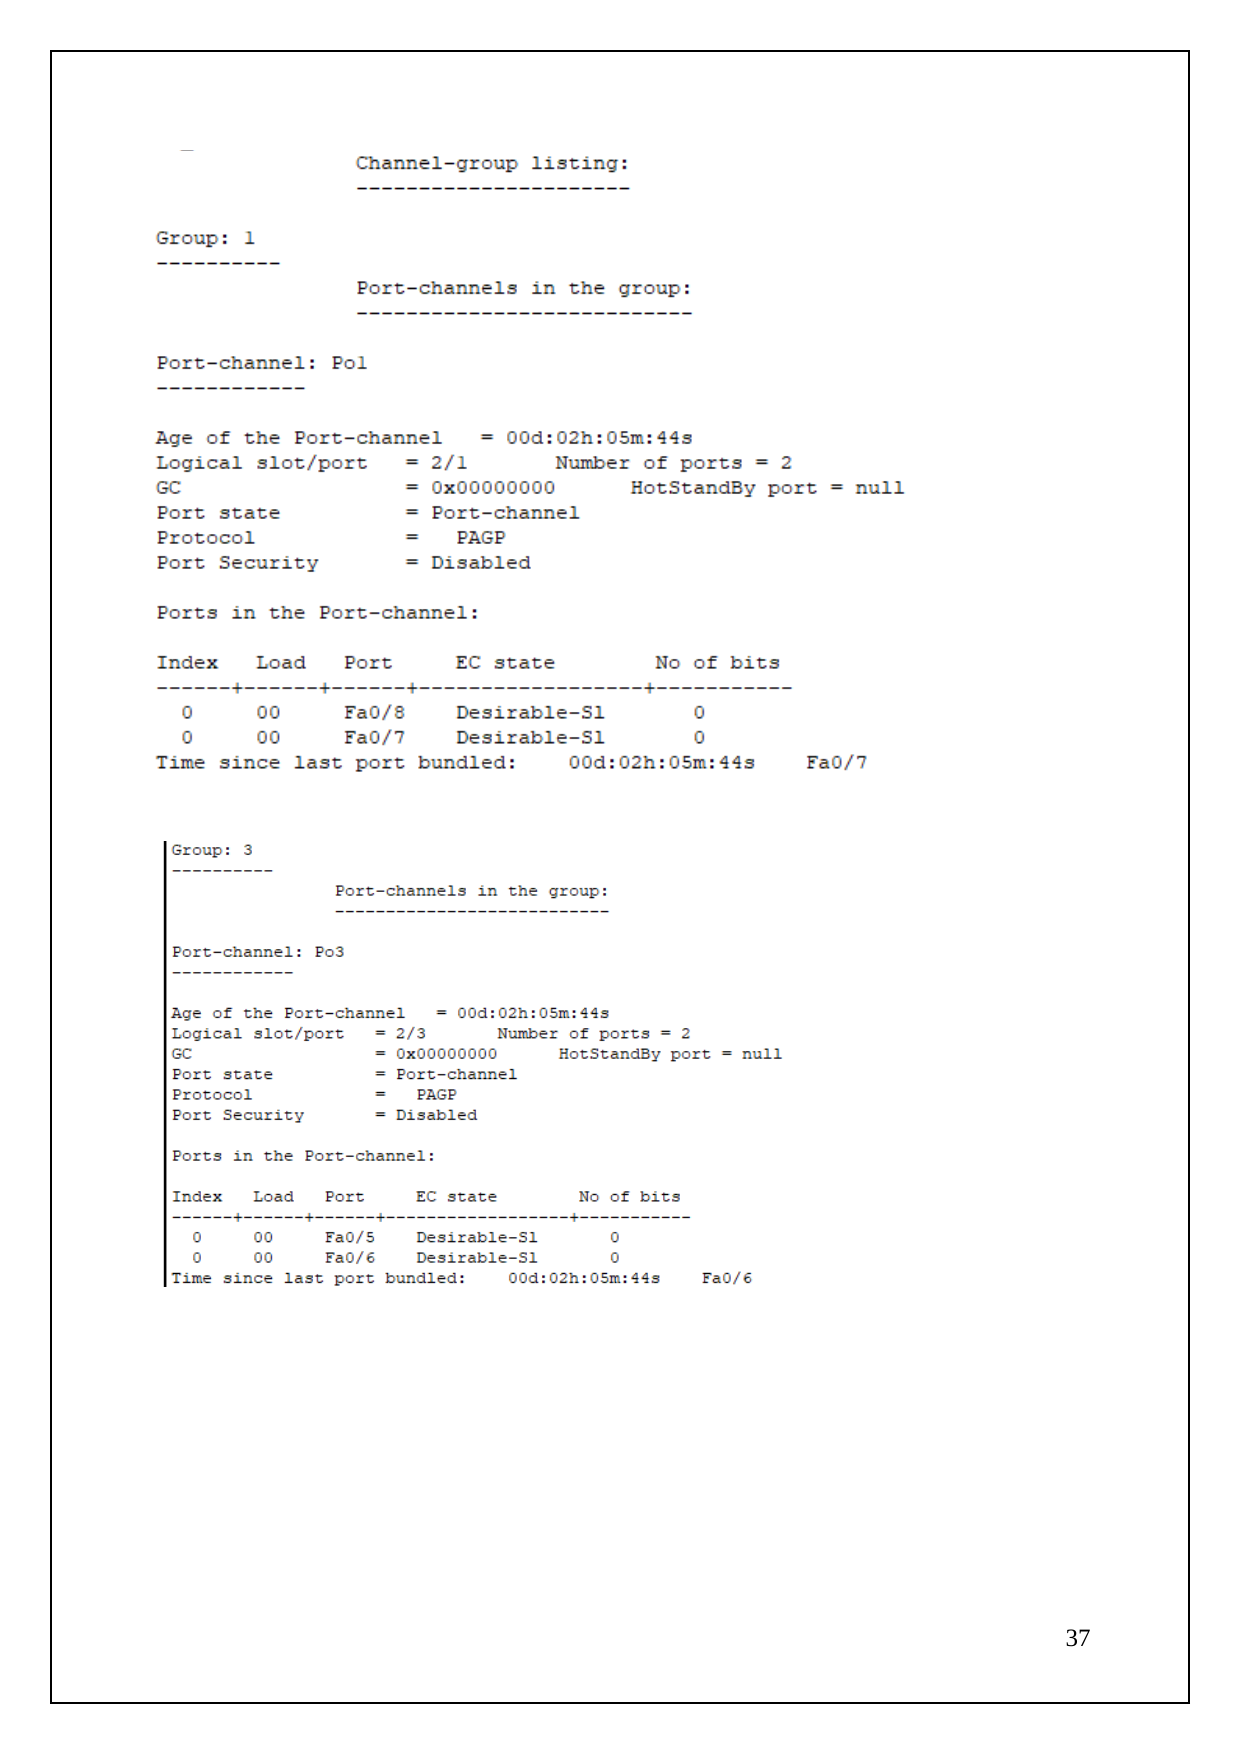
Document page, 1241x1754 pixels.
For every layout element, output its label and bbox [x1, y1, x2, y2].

picture [150, 150, 1089, 775]
picture [150, 841, 1089, 1287]
